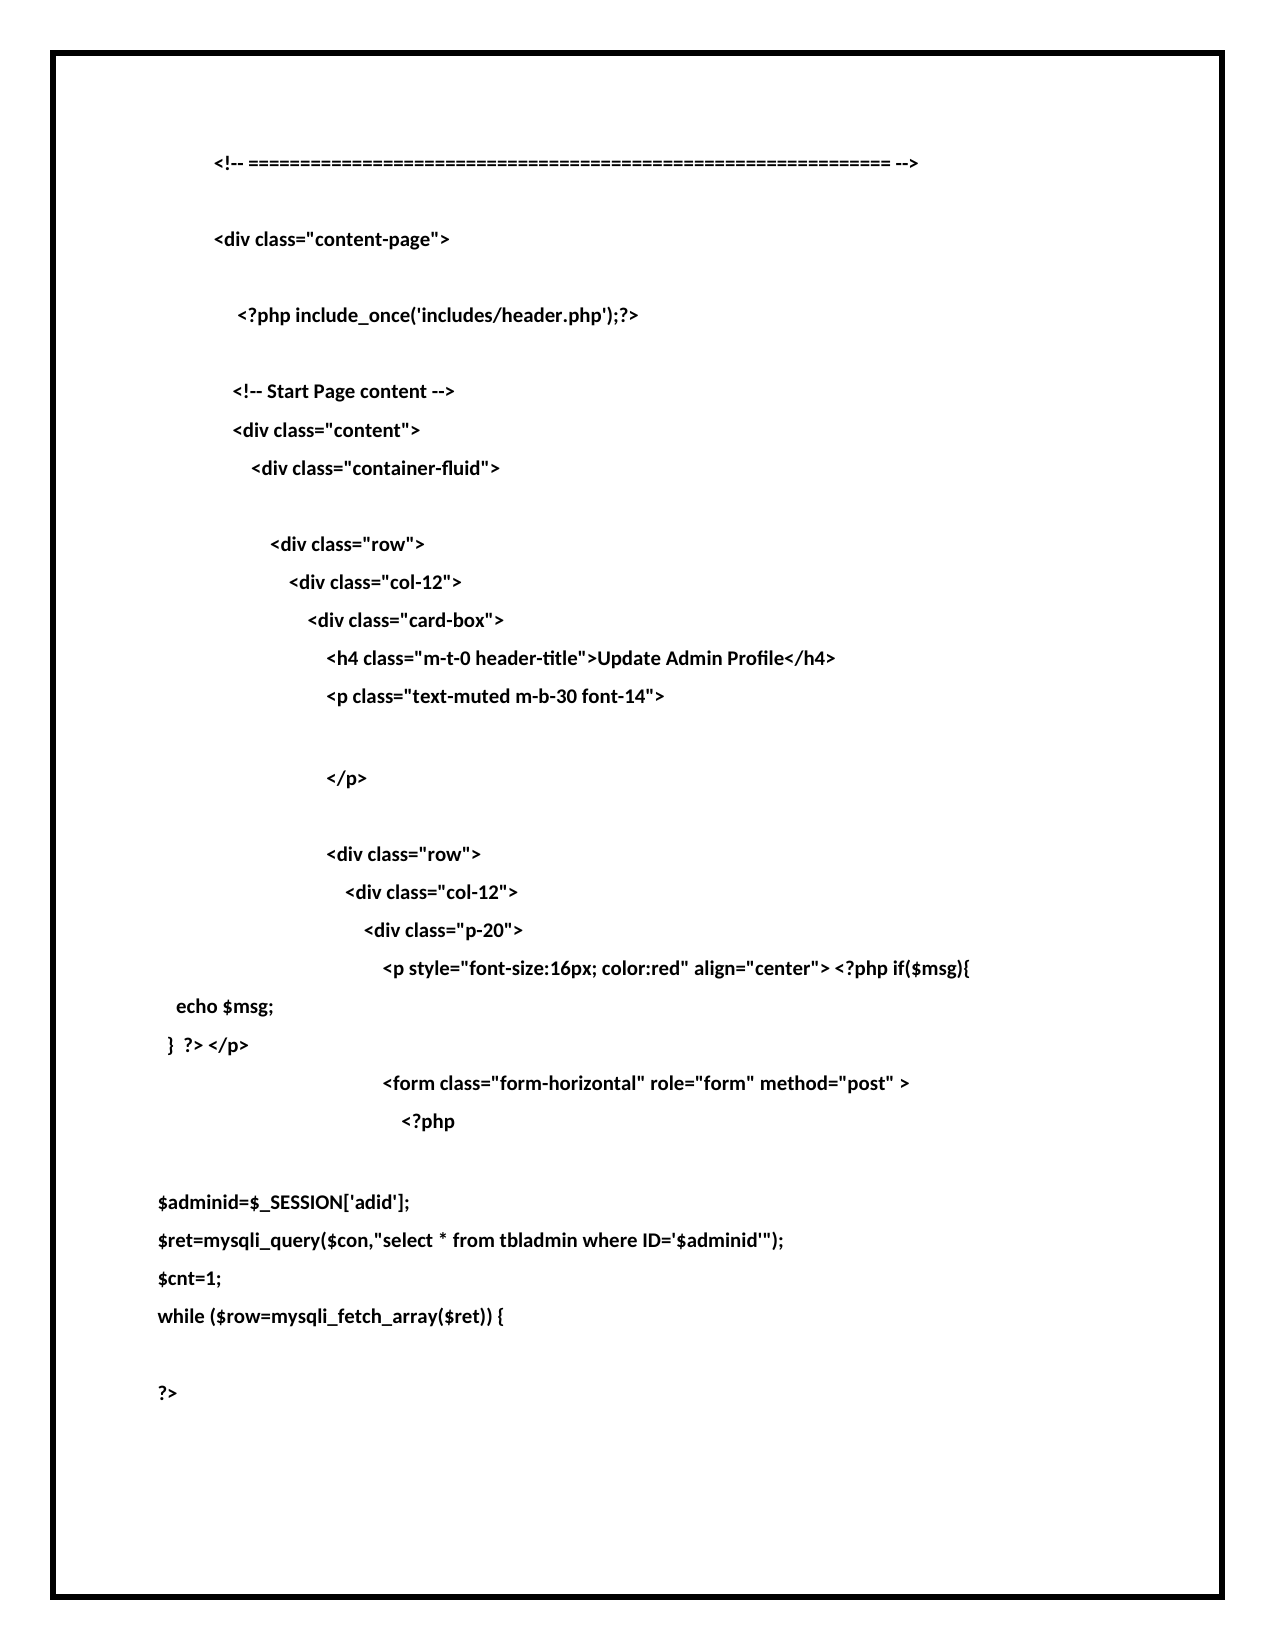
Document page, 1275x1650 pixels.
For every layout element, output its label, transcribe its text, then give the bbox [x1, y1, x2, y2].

text } ?> </p> [156, 1032, 1125, 1057]
text while ($row=mysqli_fetch_array($ret)) { [156, 1304, 1125, 1329]
text <form class="form-horizontal" role="form" method="post" > [156, 1070, 1125, 1095]
text <p class="text-muted m-b-30 font-14"> [156, 684, 1125, 709]
text <div class="row"> [156, 841, 1125, 867]
text </p> [156, 765, 1125, 790]
text <div class="row"> [156, 531, 1125, 557]
text echo $msg; [156, 994, 1125, 1019]
text <div class="col-12"> [156, 879, 1125, 905]
text <?php include_once('includes/header.php');?> [156, 302, 1125, 328]
text $ret=mysqli_query($con,"select * from tbladmin where ID='$adminid'"); [156, 1227, 1125, 1253]
text $adminid=$_SESSION['adid']; [156, 1189, 1125, 1215]
text <p style="font-size:16px; color:red" align="center"> <?php if($msg){ [156, 956, 1125, 981]
text <?php [156, 1108, 1125, 1133]
text <div class="p-20"> [156, 917, 1125, 943]
text <div class="col-12"> [156, 569, 1125, 595]
text <div class="container-fluid"> [156, 455, 1125, 480]
text <div class="card-box"> [156, 607, 1125, 633]
text <div class="content-page"> [156, 226, 1125, 252]
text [156, 150, 1125, 175]
text <div class="content"> [156, 417, 1125, 442]
text ?> [156, 1380, 1125, 1405]
text <h4 class="m-t-0 header-title">Update Admin Profile</h4> [156, 646, 1125, 671]
text $cnt=1; [156, 1266, 1125, 1291]
text <!-- Start Page content --> [156, 379, 1125, 404]
